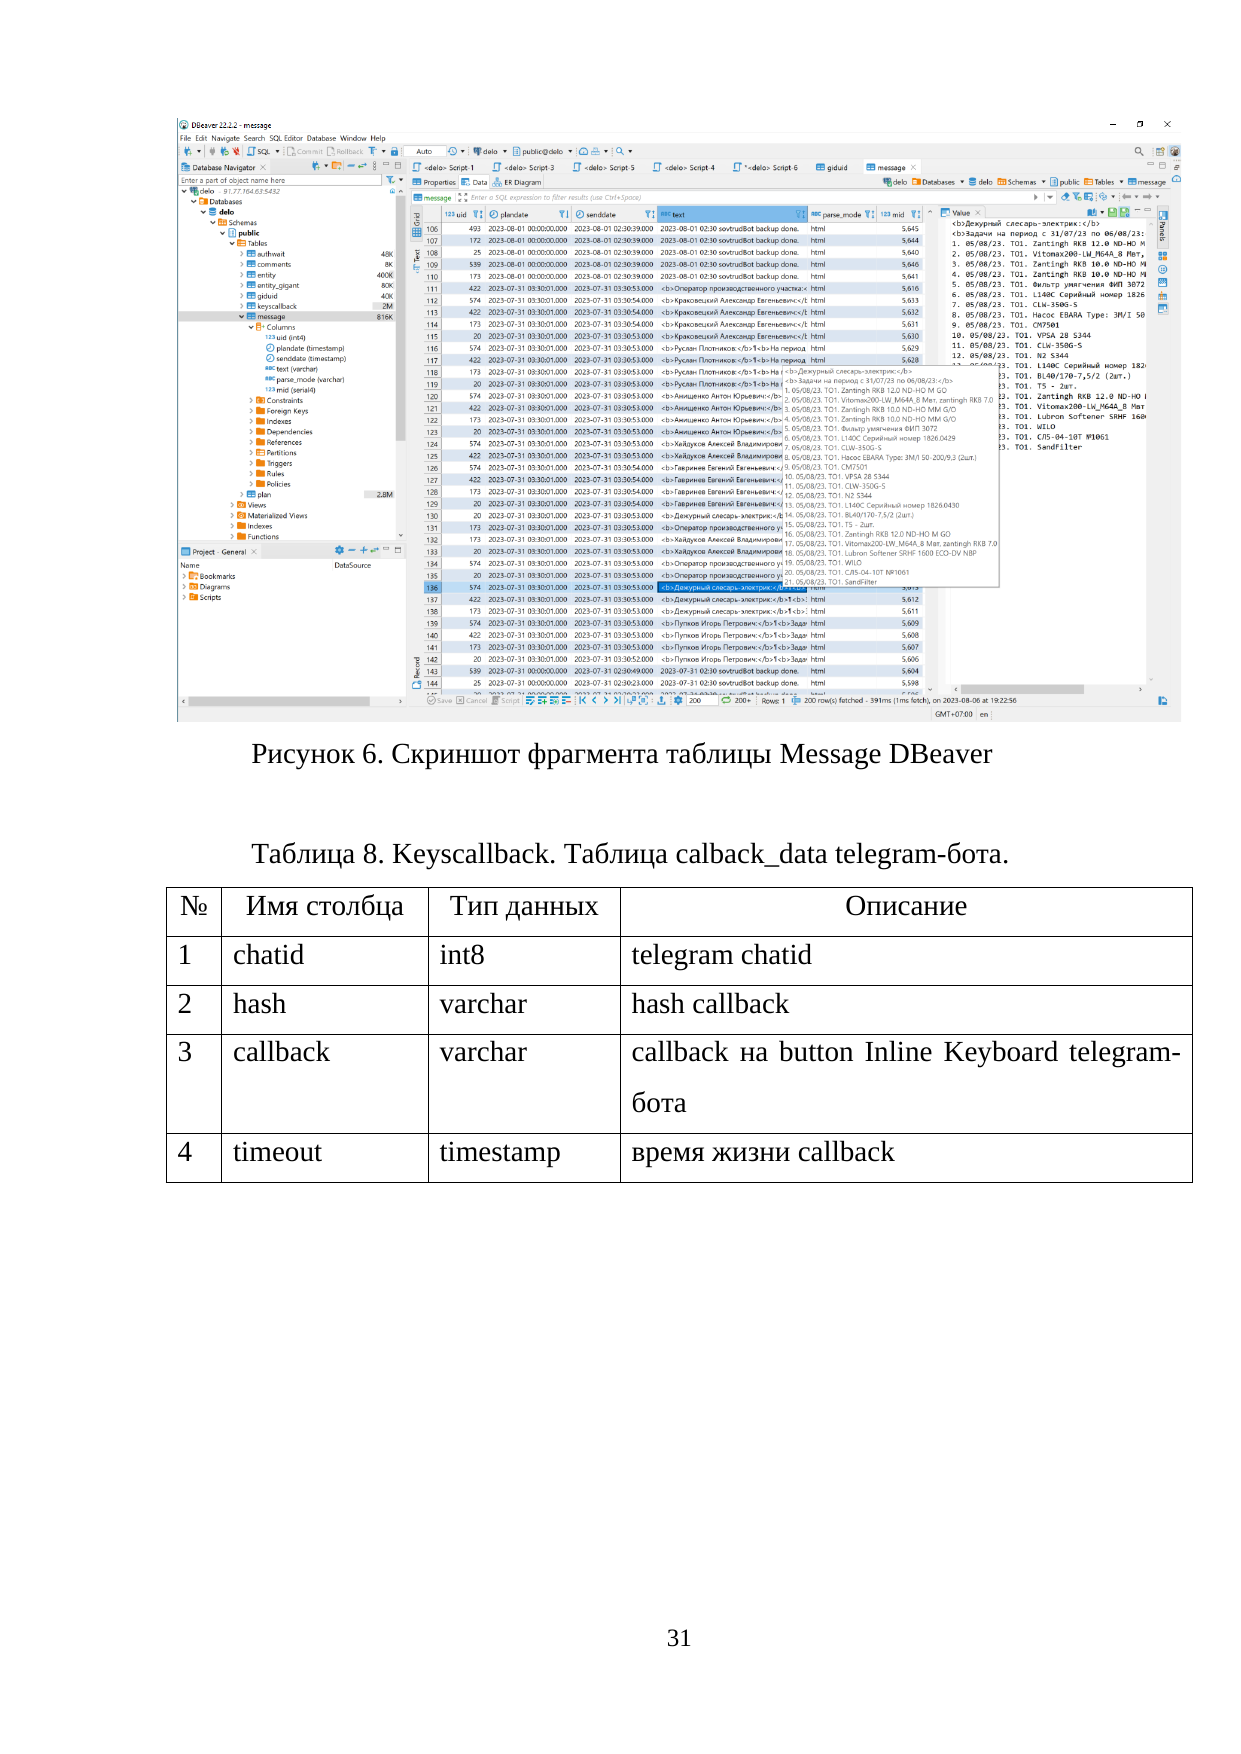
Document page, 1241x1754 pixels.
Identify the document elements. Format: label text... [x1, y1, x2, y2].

table_cell hash [222, 986, 428, 1033]
table_cell int8 [429, 937, 620, 985]
text Рисунок 6. Скриншот фрагмента таблицы Message DBeaver [177, 736, 1181, 769]
table_header Имя столбца [222, 888, 428, 936]
table_cell hash callback [621, 986, 1192, 1033]
table_cell timeout [222, 1134, 428, 1182]
text Таблица 8. Keyscallback. Таблица calback_data telegram-бота. [177, 837, 1181, 870]
table_cell varchar [429, 986, 620, 1033]
table_cell timestamp [429, 1134, 620, 1182]
table_cell 4 [167, 1134, 221, 1182]
table_header № [167, 888, 221, 936]
table_cell 2 [167, 986, 221, 1033]
picture [177, 118, 1182, 722]
table_header Тип данных [429, 888, 620, 936]
table_header Описание [621, 888, 1192, 936]
table_cell telegram chatid [621, 937, 1192, 985]
table_cell callback на button Inline Keyboard telegram-бота [621, 1035, 1192, 1133]
table_cell varchar [429, 1035, 620, 1133]
table_cell chatid [222, 937, 428, 985]
table_cell время жизни callback [621, 1134, 1192, 1182]
table_cell callback [222, 1035, 428, 1133]
table_cell 1 [167, 937, 221, 985]
table_cell 3 [167, 1035, 221, 1133]
